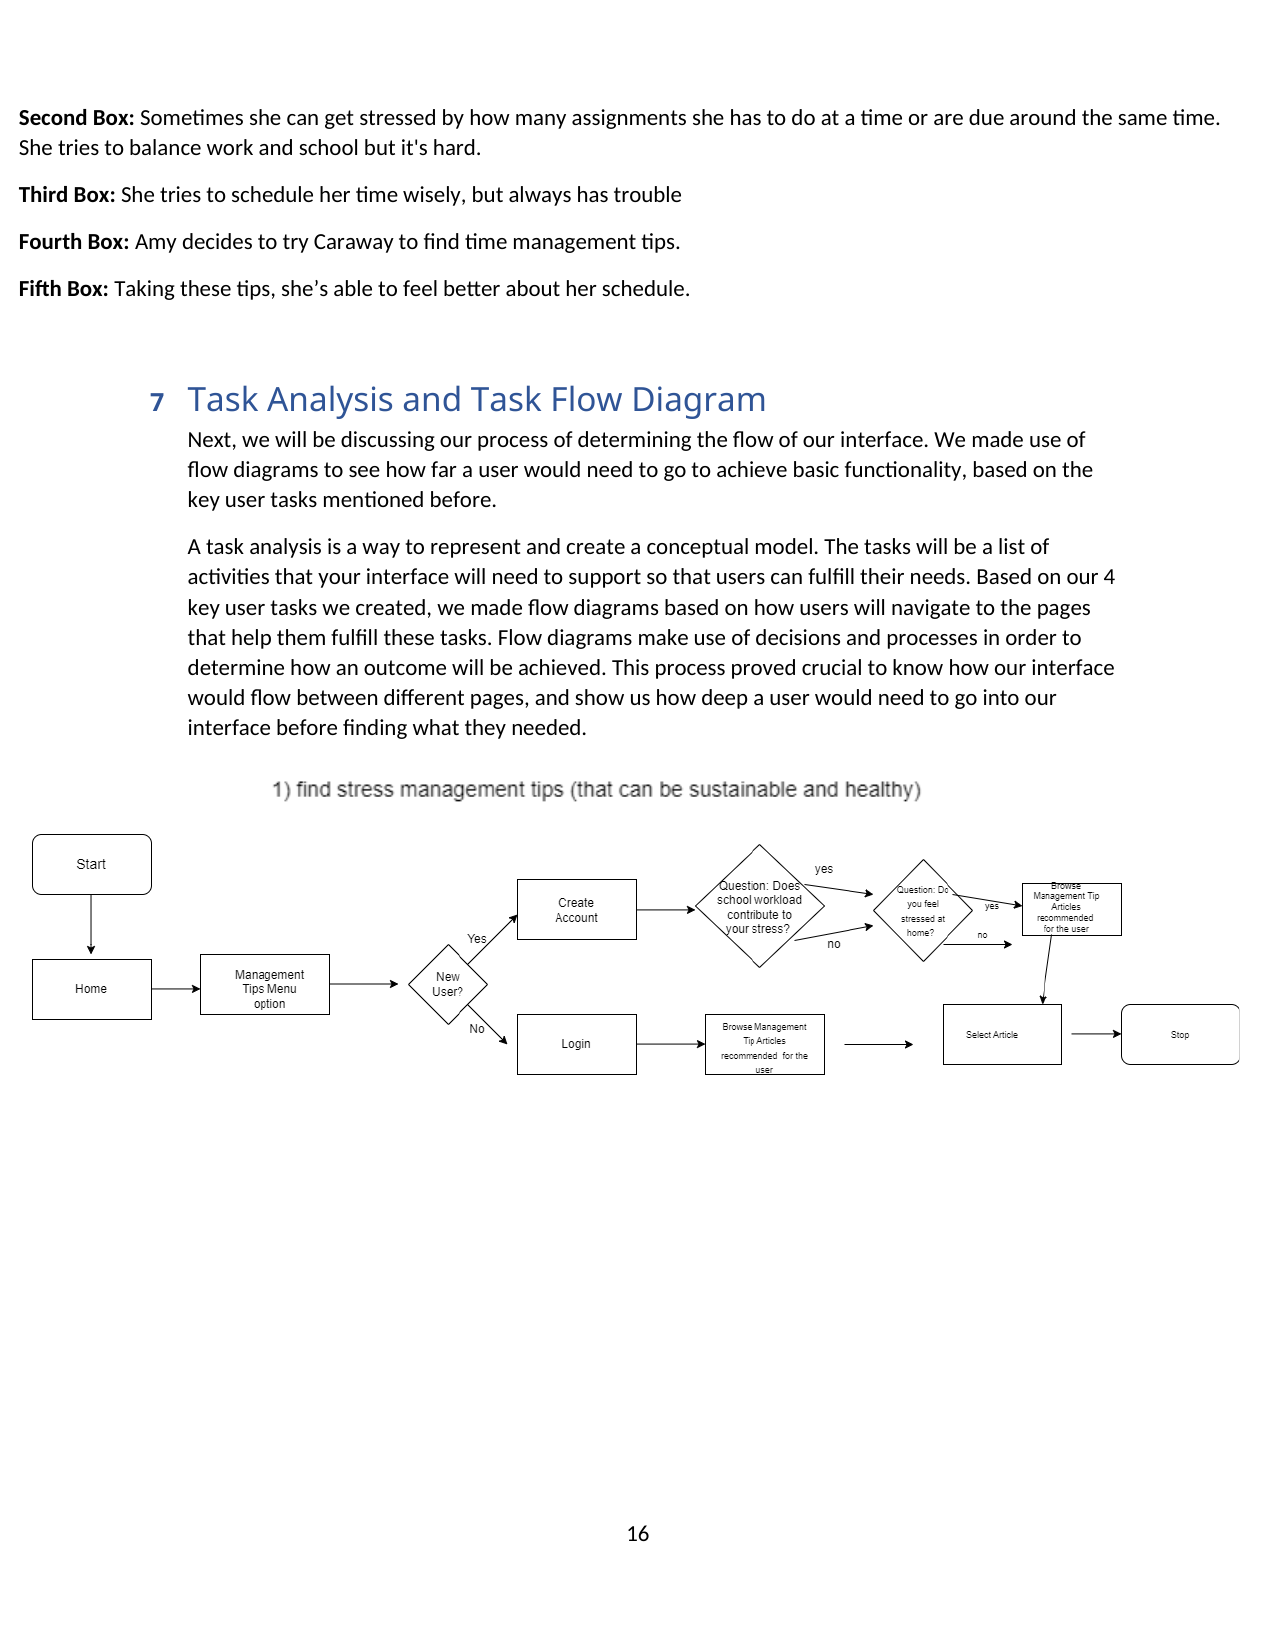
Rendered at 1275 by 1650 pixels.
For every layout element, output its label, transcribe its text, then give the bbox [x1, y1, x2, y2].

subtitle Task Analysis and Task Flow Diagram [150, 376, 1125, 421]
text Next, we will be discussing our process of determining the flow of our interface. We made use of flow diagrams to see how far a user would need to go to achieve basic functionality, based on the key user tasks mentioned before. [187, 425, 1125, 513]
text Fifth Box: Taking these tips, she’s able to feel better about her schedule. [19, 274, 1237, 302]
picture [245, 760, 955, 814]
text Fourth Box: Amy decides to try Caraway to find time management tips. [19, 227, 1237, 255]
text Second Box: Sometimes she can get stressed by how many assignments she has to do at a time or are due around the same time. She tries to balance work and school but it's hard. [19, 103, 1237, 161]
text A task analysis is a way to represent and create a conceptual model. The tasks will be a list of activities that your interface will need to support so that users can fulfill their needs. Based on our 4 key user tasks we created, we made flow diagrams based on how users will navigate to the pages that help them fulfill these tasks. Flow diagrams make use of decisions and processes in order to determine how an outcome will be achieved. This process proved crucial to know how our interface would flow between different pages, and show us how deep a user would need to go into our interface before finding what they needed. [187, 532, 1125, 741]
picture [18, 832, 1240, 1076]
text Third Box: She tries to schedule her time wisely, but always has trouble [19, 180, 1237, 208]
